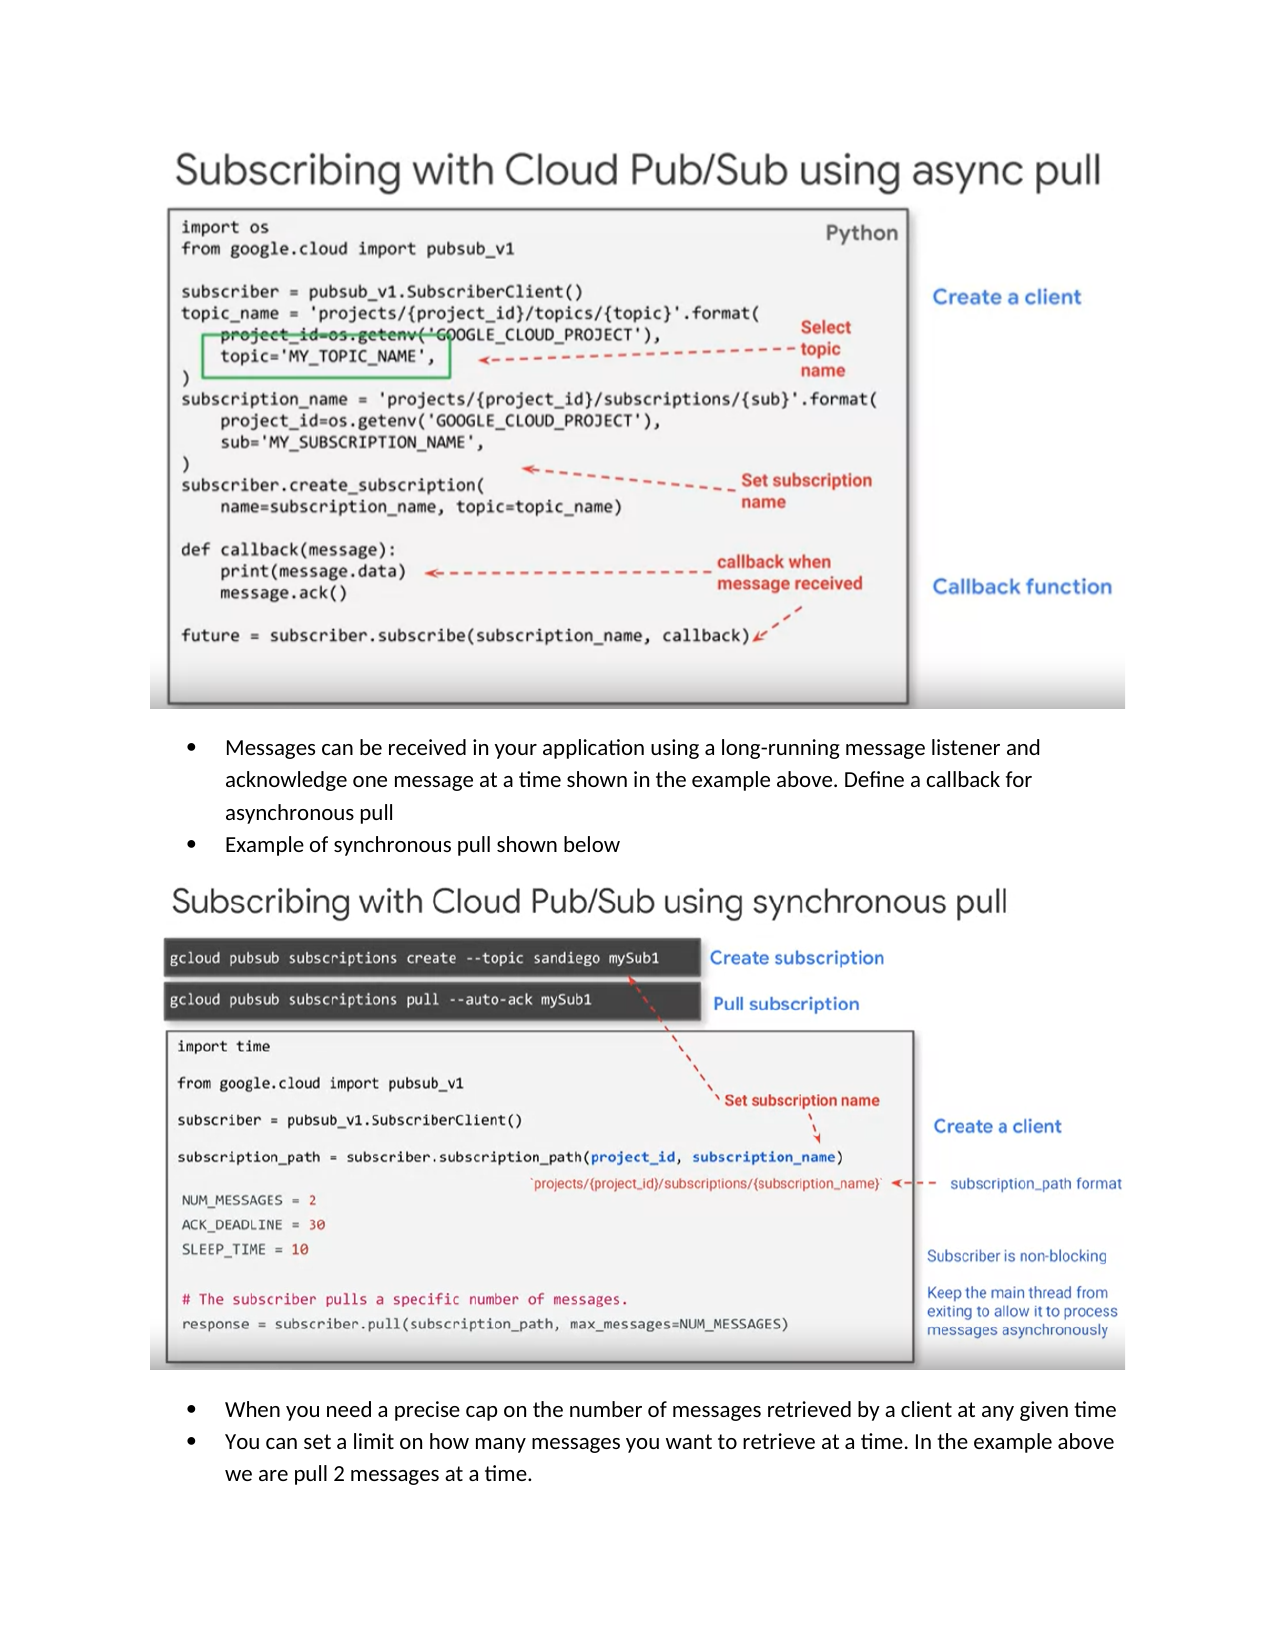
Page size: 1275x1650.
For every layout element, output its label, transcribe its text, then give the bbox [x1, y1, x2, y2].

list Example of synchronous pull shown below [187, 830, 1125, 858]
list Messages can be received in your application using a long-running message listener and acknowledge one message at a time shown in the example above. Define a callback for asynchronous pull [187, 733, 1125, 826]
list When you need a precise cap on the number of messages retrieved by a client at any given time [187, 1395, 1125, 1423]
list You can set a limit on how many messages you want to retrieve at a time. In the example above we are pull 2 messages at a time. [187, 1427, 1125, 1487]
picture [150, 883, 1125, 1370]
picture [150, 150, 1125, 709]
